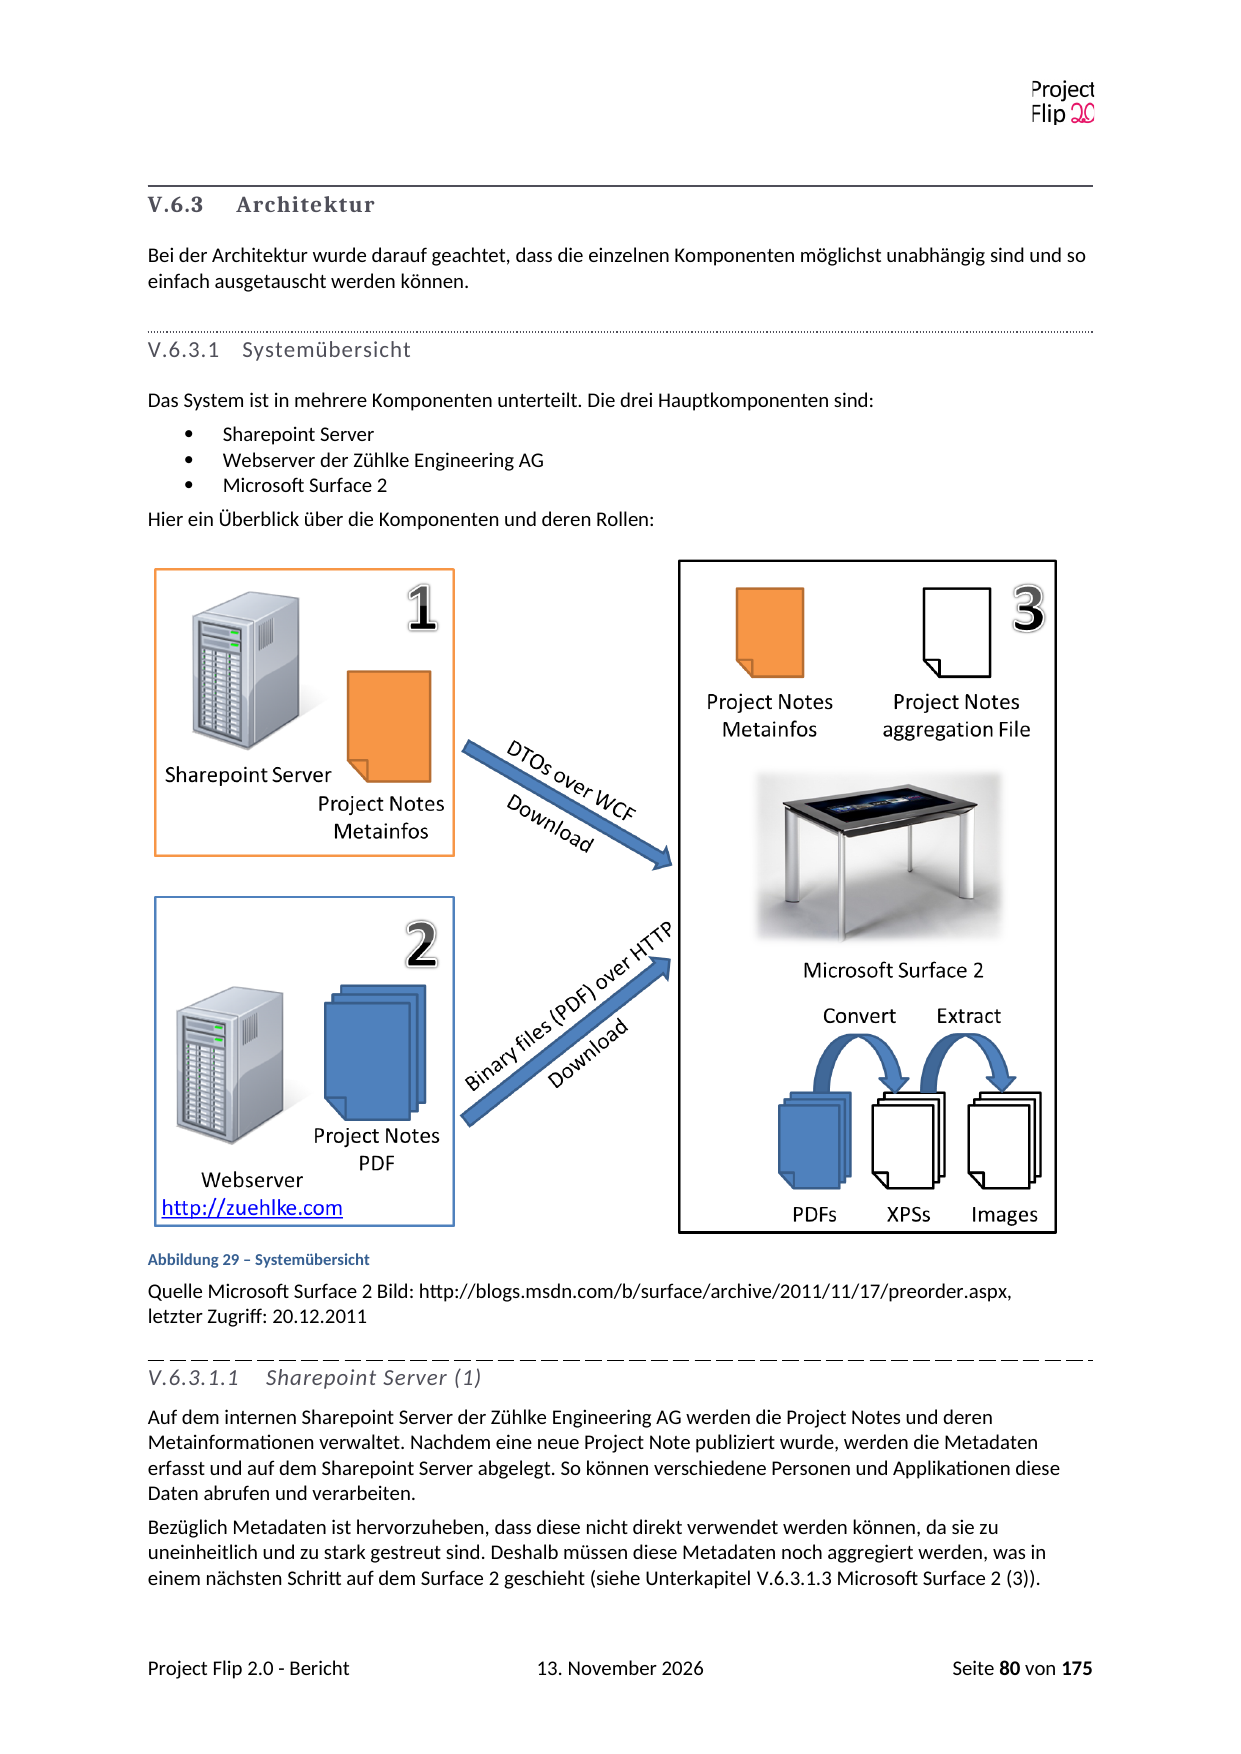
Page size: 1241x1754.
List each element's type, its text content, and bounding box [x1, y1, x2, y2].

text Bezüglich Metadaten ist hervorzuheben, dass diese nicht direkt verwendet werden können, da sie zu uneinheitlich und zu stark gestreut sind. Deshalb müssen diese Metadaten noch aggregiert werden, was in einem nächsten Schritt auf dem Surface 2 geschieht (siehe Unterkapitel V.6.3.1.3 Microsoft Surface 2 (3)). [148, 1514, 1093, 1590]
text Quelle Microsoft Surface 2 Bild: http://blogs.msdn.com/b/surface/archive/2011/11/17/preorder.aspx, letzter Zugriff: 20.12.2011 [148, 1278, 1093, 1329]
text Hier ein Überblick über die Komponenten und deren Rollen: [148, 506, 1093, 531]
list Microsoft Surface 2 [185, 472, 1093, 498]
subtitle Sharepoint Server (1) [148, 1360, 1093, 1392]
text Abbildung – Systemübersicht [148, 1250, 1093, 1270]
text Bei der Architektur wurde darauf geachtet, dass die einzelnen Komponenten möglichst unabhängig sind und so einfach ausgetauscht werden können. [148, 243, 1093, 293]
list Webserver der Zühlke Engineering AG [185, 447, 1093, 472]
text Das System ist in mehrere Komponenten unterteilt. Die drei Hauptkomponenten sind: [148, 388, 1093, 413]
text Auf dem internen Sharepoint Server der Zühlke Engineering AG werden die Project Notes und deren Metainformationen verwaltet. Nachdem eine neue Project Note publiziert wurde, werden die Metadaten erfasst und auf dem Sharepoint Server abgelegt. So können verschiedene Personen und Applikationen diese Daten abrufen und verarbeiten. [148, 1404, 1093, 1506]
list Sharepoint Server [185, 421, 1093, 447]
picture [147, 539, 1092, 1242]
picture [1081, 79, 1097, 124]
subtitle Architektur [148, 187, 1093, 218]
subtitle Systemübersicht [148, 331, 1093, 363]
